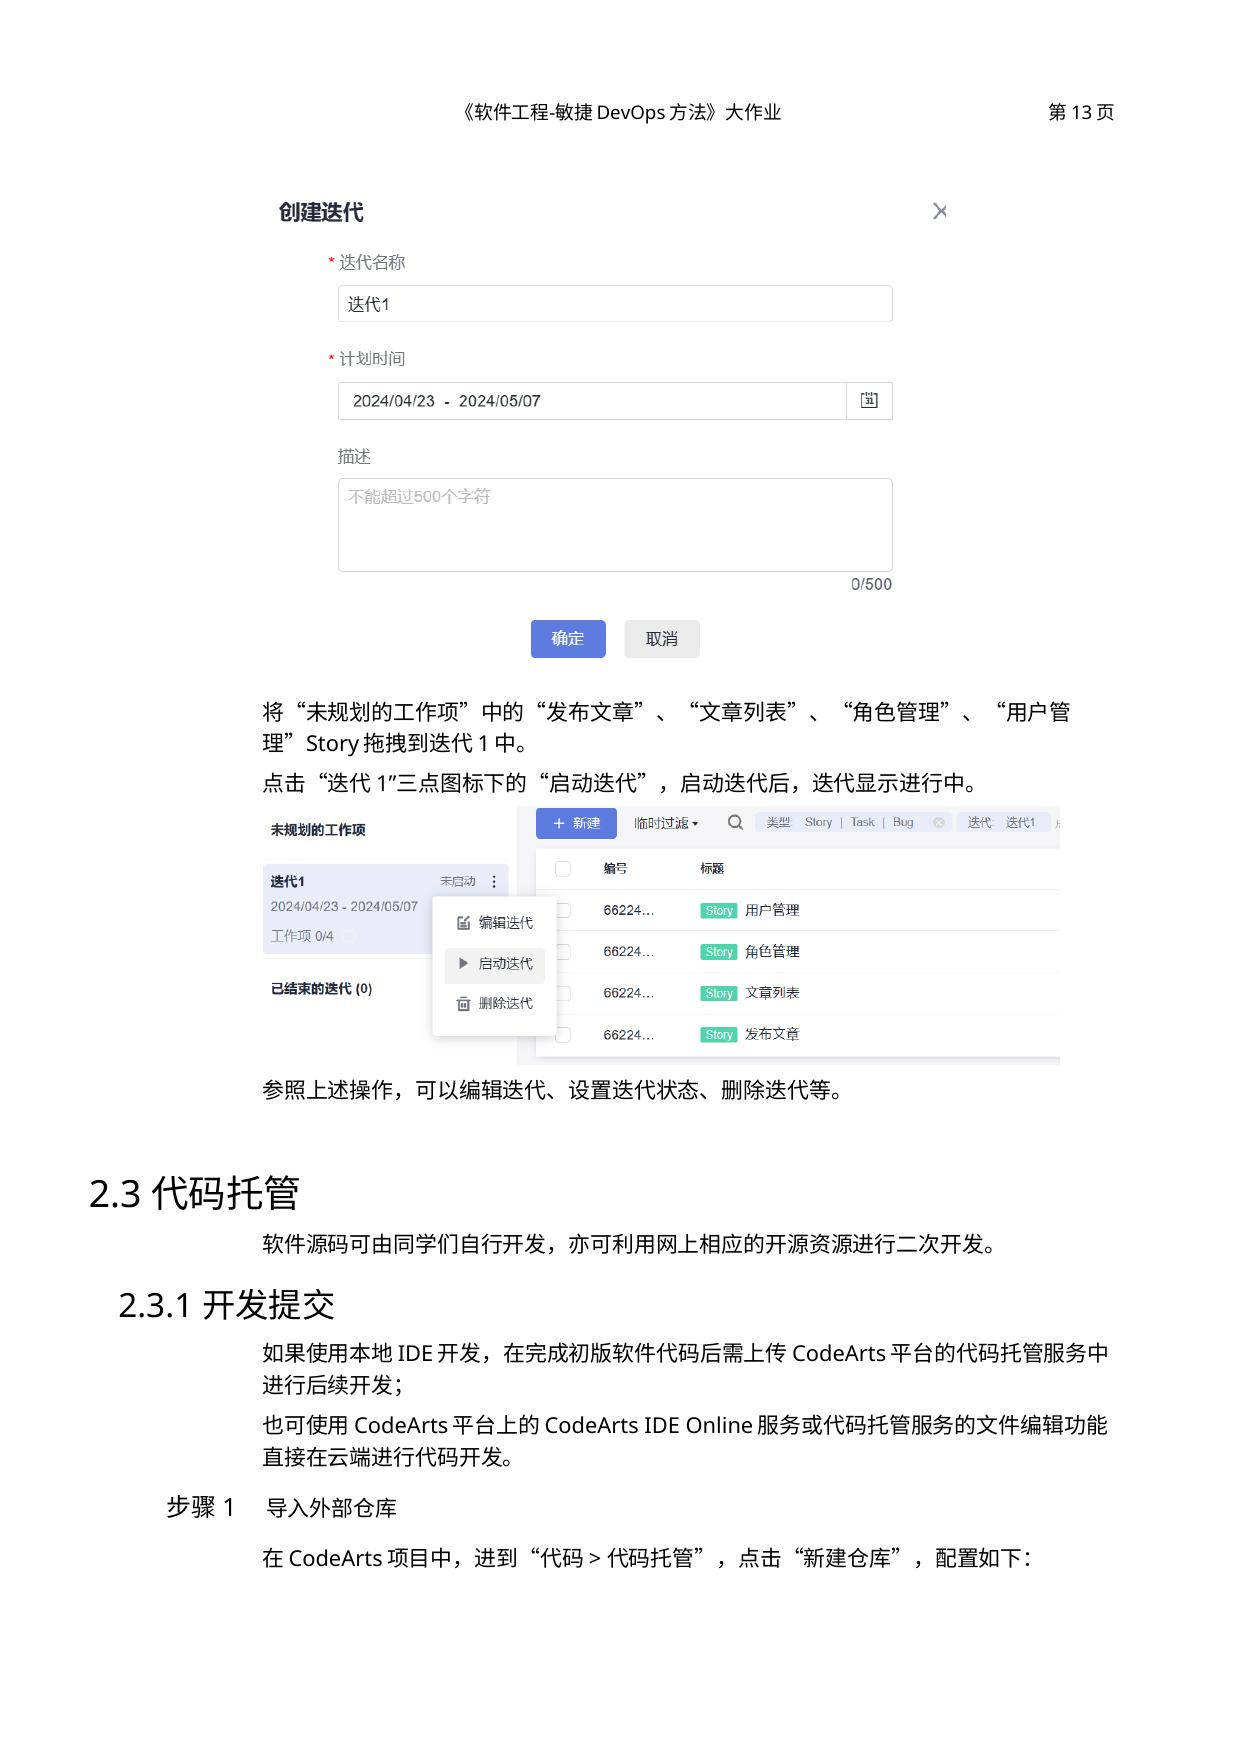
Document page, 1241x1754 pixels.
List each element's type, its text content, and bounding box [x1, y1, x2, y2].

subtitle 开发提交 [118, 1279, 1122, 1328]
picture [262, 177, 946, 687]
text 将“未规划的工作项”中的“发布文章”、“文章列表”、“角色管理”、“用户管理”Story拖拽到迭代1中。 [262, 694, 1122, 758]
text 也可使用CodeArts平台上的CodeArts IDE Online服务或代码托管服务的文件编辑功能直接在云端进行代码开发。 [262, 1408, 1122, 1471]
text 导入外部仓库 [236, 1488, 1122, 1524]
text 在CodeArts项目中，进到“代码 > 代码托管”，点击“新建仓库”，配置如下： [262, 1541, 1122, 1573]
subtitle 代码托管 [88, 1167, 1122, 1218]
text 如果使用本地IDE开发，在完成初版软件代码后需上传CodeArts平台的代码托管服务中进行后续开发； [262, 1336, 1122, 1399]
text 点击“迭代1”三点图标下的“启动迭代”，启动迭代后，迭代显示进行中。 [262, 766, 1122, 798]
picture [262, 806, 1061, 1065]
text 参照上述操作，可以编辑迭代、设置迭代状态、删除迭代等。 [262, 1073, 1122, 1105]
text 软件源码可由同学们自行开发，亦可利用网上相应的开源资源进行二次开发。 [262, 1227, 1122, 1258]
